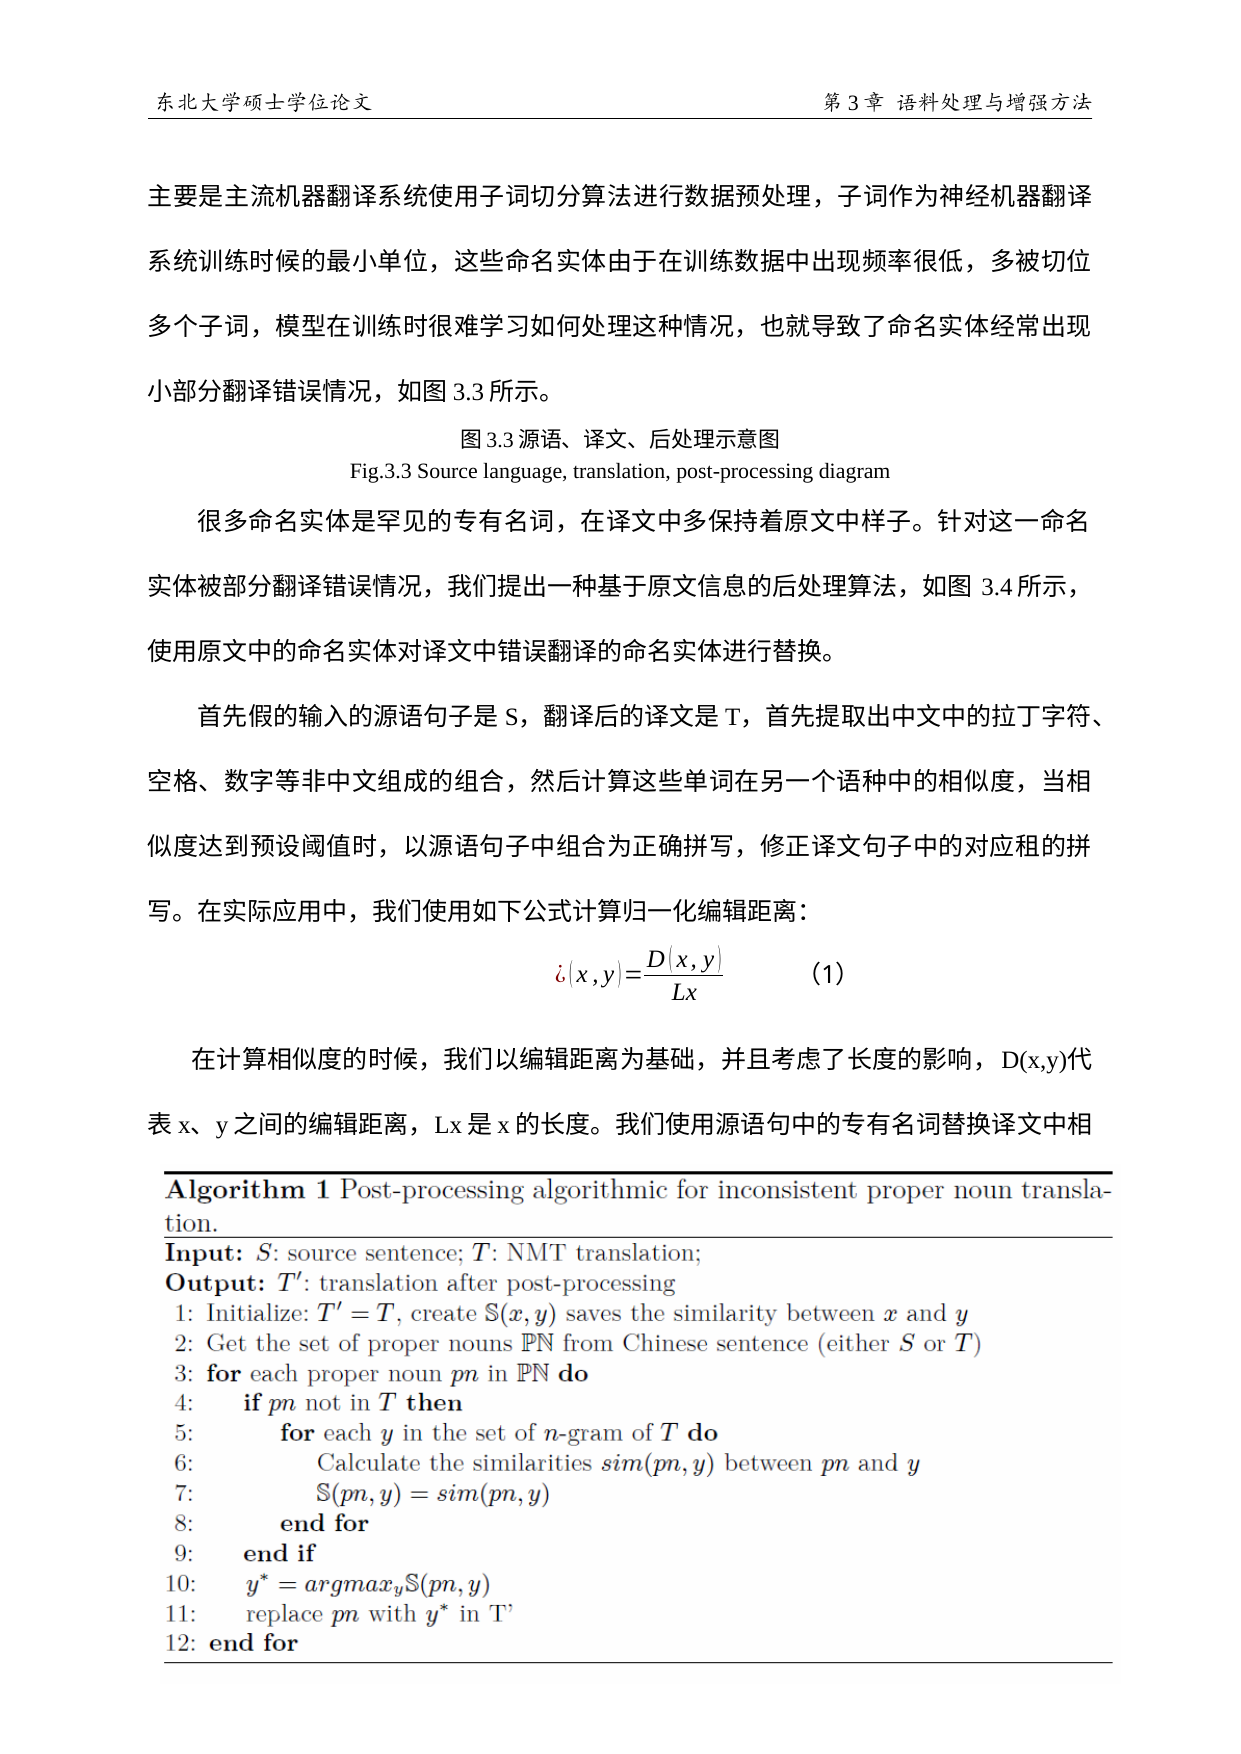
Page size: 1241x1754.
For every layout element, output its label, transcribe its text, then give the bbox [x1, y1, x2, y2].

list （1） [273, 942, 1092, 1007]
text Fig.3.3 Source language, translation, post-processing diagram [148, 454, 1092, 487]
text 很多命名实体是罕见的专有名词，在译文中多保持着原文中样子。针对这一命名实体被部分翻译错误情况，我们提出一种基于原文信息的后处理算法，如图3.4所示，使用原文中的命名实体对译文中错误翻译的命名实体进行替换。 [148, 487, 1092, 682]
picture [160, 1164, 1122, 1684]
text 首先假的输入的源语句子是S，翻译后的译文是T，首先提取出中文中的拉丁字符、空格、数字等非中文组成的组合，然后计算这些单词在另一个语种中的相似度，当相似度达到预设阈值时，以源语句子中组合为正确拼写，修正译文句子中的对应租的拼写。在实际应用中，我们使用如下公式计算归一化编辑距离： [148, 682, 1092, 942]
text 在计算相似度的时候，我们以编辑距离为基础，并且考虑了长度的影响，D(x,y)代表x、y之间的编辑距离，Lx是x的长度。我们使用源语句中的专有名词替换译文中相似度最高的单词。 [148, 1025, 1092, 1155]
text 图3.3源语、译文、后处理示意图 [148, 422, 1092, 454]
